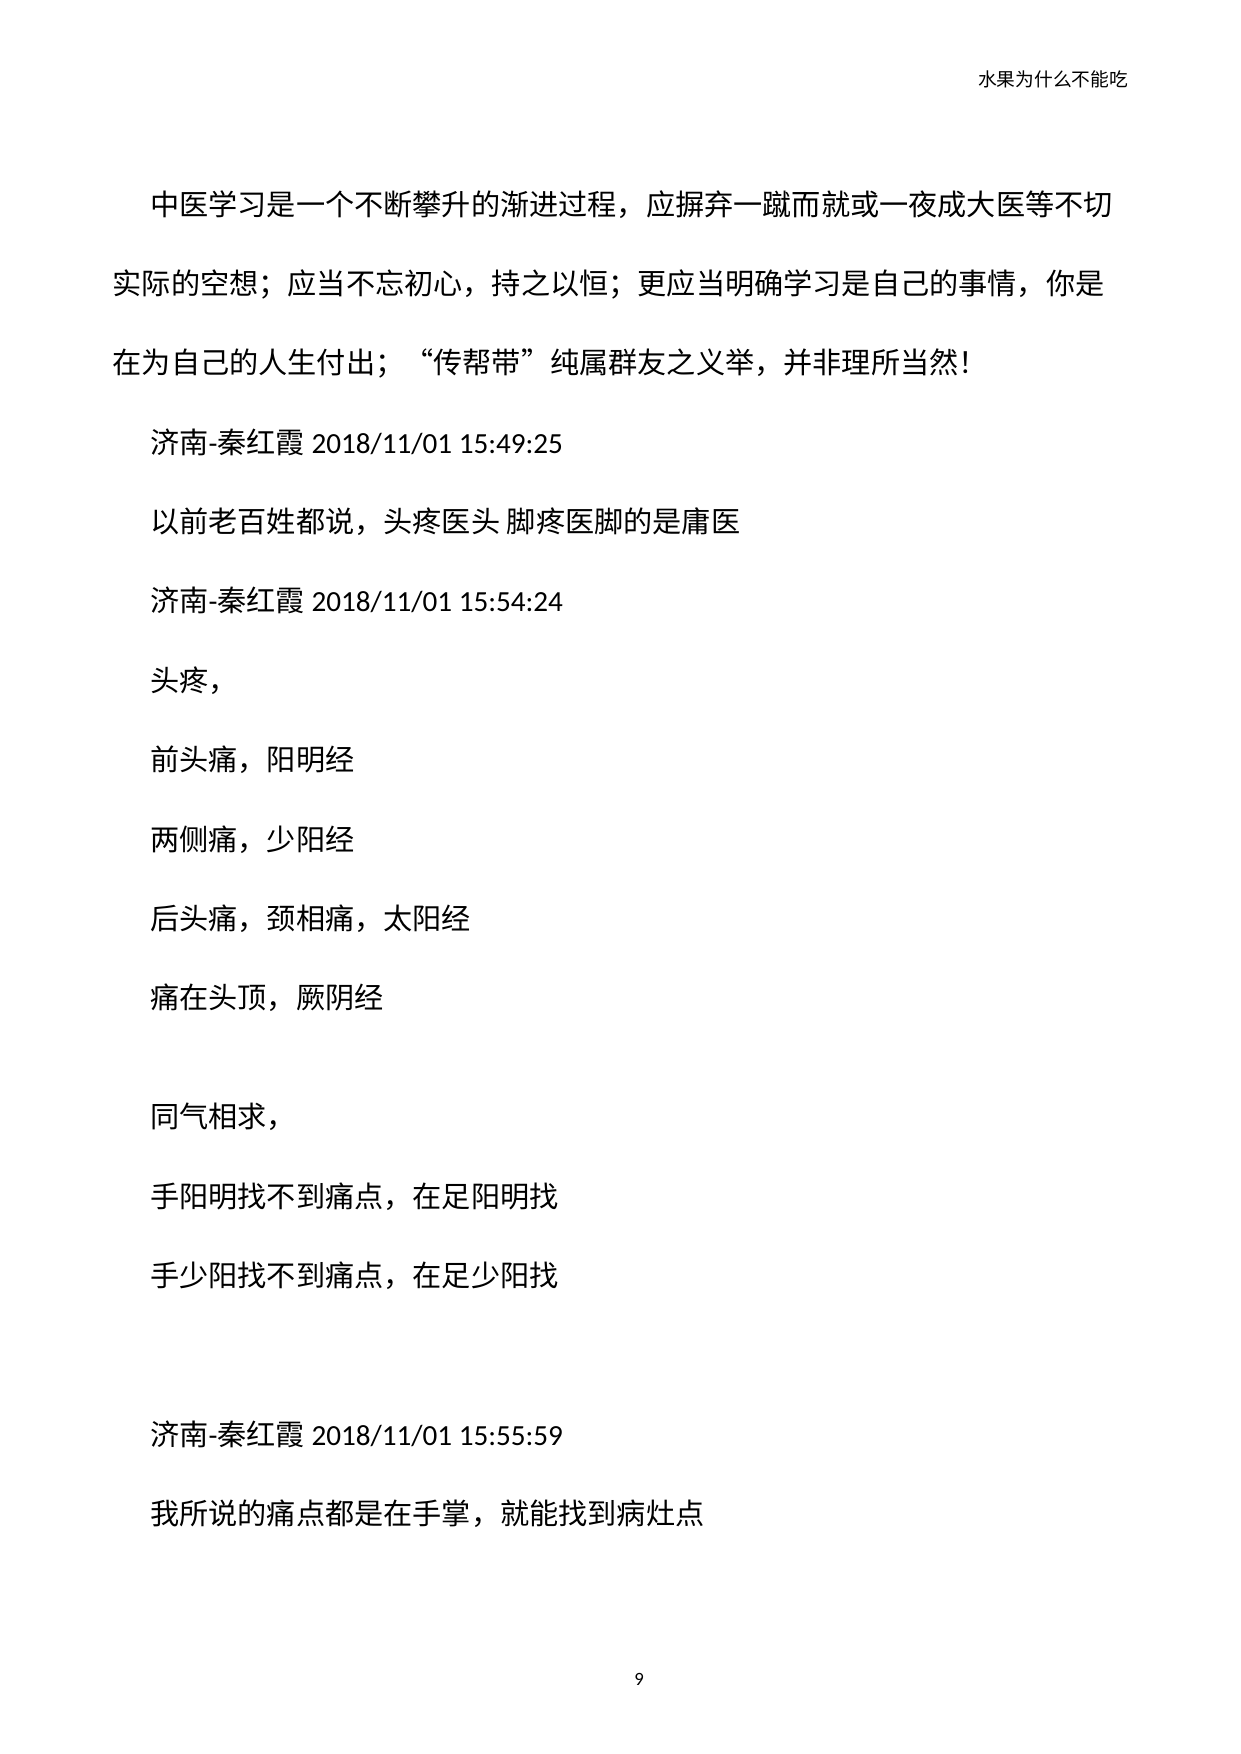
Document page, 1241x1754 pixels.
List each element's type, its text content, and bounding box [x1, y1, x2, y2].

text 手少阳找不到痛点，在足少阳找 [112, 1234, 1128, 1313]
text 济南-秦红霞 2018/11/01 15:49:25 [112, 401, 1128, 480]
text 手阳明找不到痛点，在足阳明找 [112, 1155, 1128, 1234]
text 头疼， [112, 639, 1128, 718]
text 前头痛，阳明经 [112, 718, 1128, 798]
text 济南-秦红霞 2018/11/01 15:55:59 [112, 1393, 1128, 1472]
text 中医学习是一个不断攀升的渐进过程，应摒弃一蹴而就或一夜成大医等不切实际的空想；应当不忘初心，持之以恒；更应当明确学习是自己的事情，你是在为自己的人生付出；“传帮带”纯属群友之义举，并非理所当然！ [112, 163, 1128, 401]
text 以前老百姓都说，头疼医头 脚疼医脚的是庸医 [112, 480, 1128, 559]
text 两侧痛，少阳经 [112, 798, 1128, 877]
text 同气相求， [112, 1075, 1128, 1155]
text 痛在头顶，厥阴经 [112, 956, 1128, 1036]
text 济南-秦红霞 2018/11/01 15:54:24 [112, 559, 1128, 639]
text 后头痛，颈相痛，太阳经 [112, 877, 1128, 956]
text 我所说的痛点都是在手掌，就能找到病灶点 [112, 1472, 1128, 1552]
